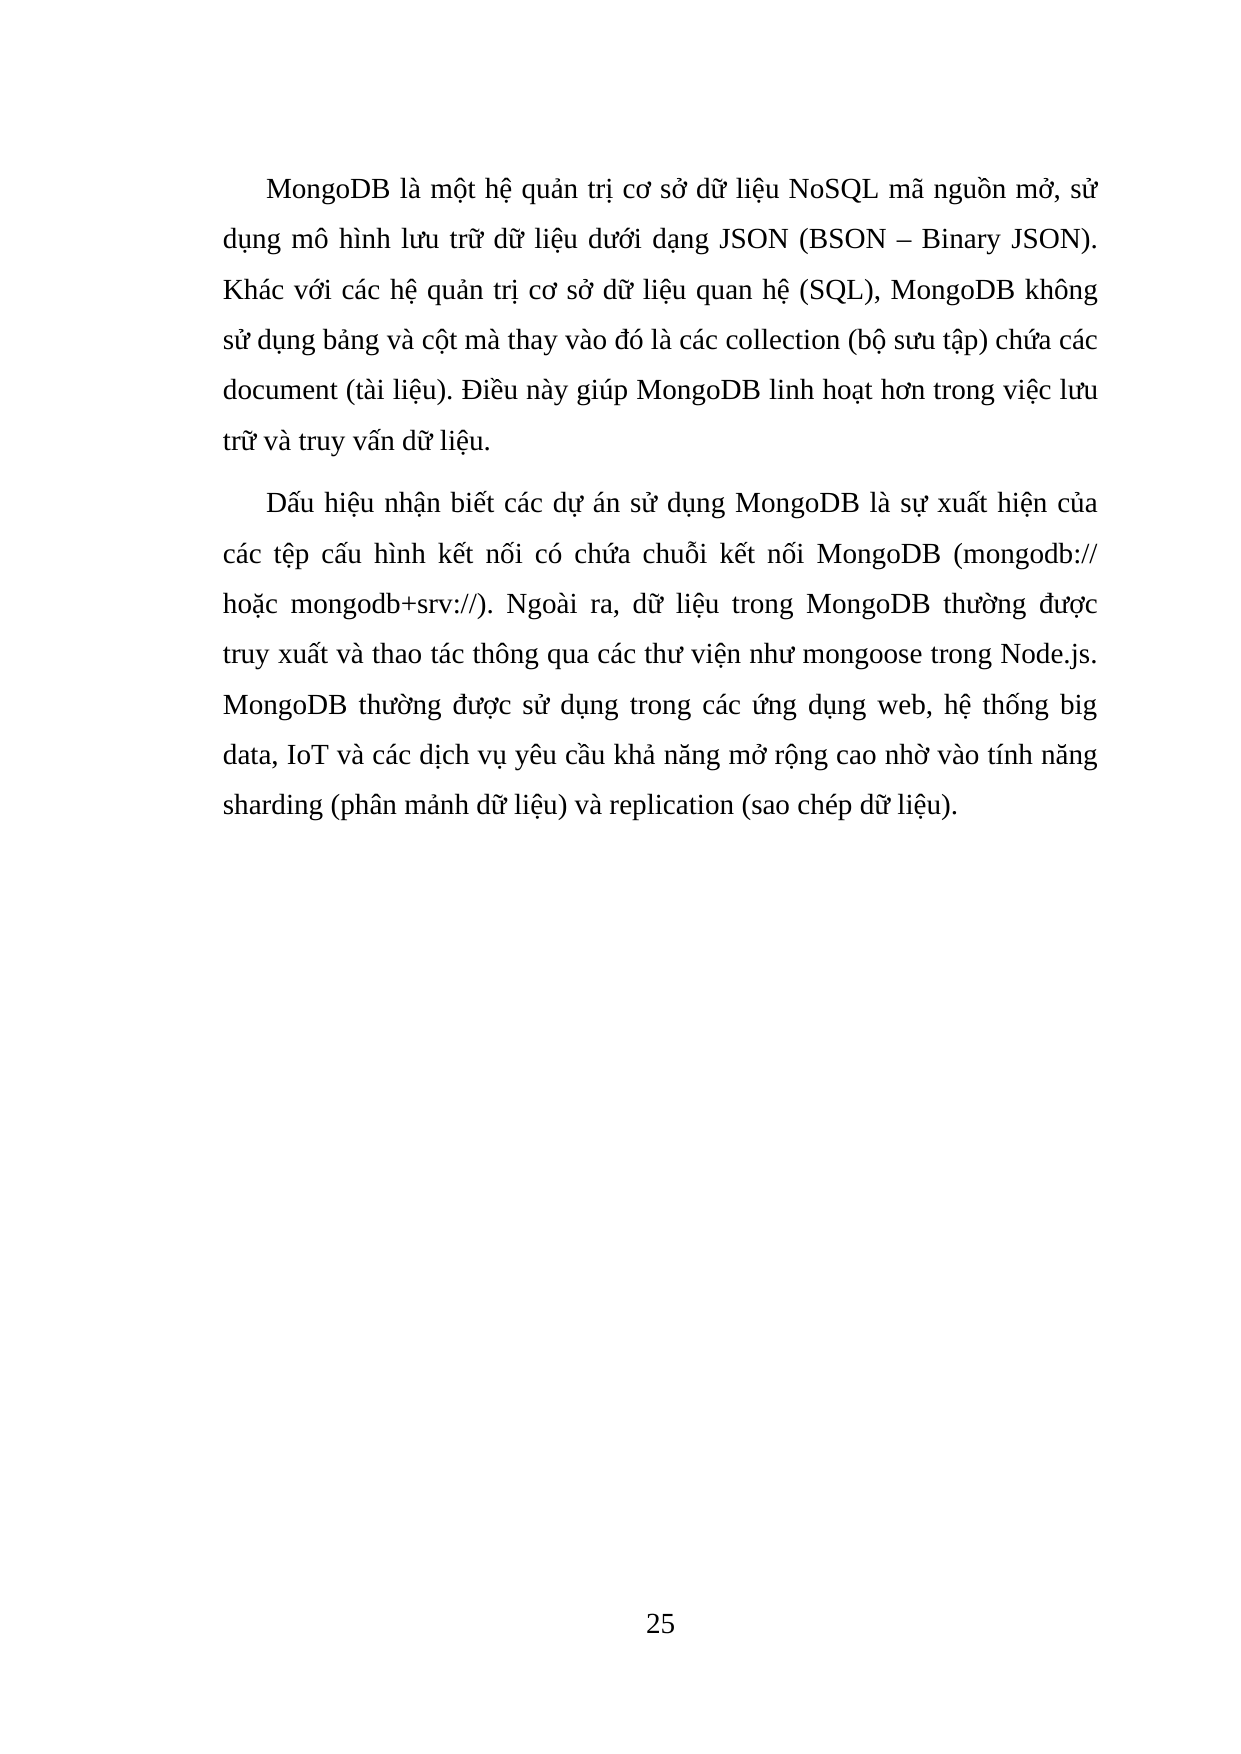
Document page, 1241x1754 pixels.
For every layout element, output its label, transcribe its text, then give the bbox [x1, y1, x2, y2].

text Dấu hiệu nhận biết các dự án sử dụng MongoDB là sự xuất hiện của các tệp cấu hình kết nối có chứa chuỗi kết nối MongoDB (mongodb:// hoặc mongodb+srv://). Ngoài ra, dữ liệu trong MongoDB thường được truy xuất và thao tác thông qua các thư viện như mongoose trong Node.js. MongoDB thường được sử dụng trong các ứng dụng web, hệ thống big data, IoT và các dịch vụ yêu cầu khả năng mở rộng cao nhờ vào tính năng sharding (phân mảnh dữ liệu) và replication (sao chép dữ liệu). [223, 486, 1099, 821]
text MongoDB là một hệ quản trị cơ sở dữ liệu NoSQL mã nguồn mở, sử dụng mô hình lưu trữ dữ liệu dưới dạng JSON (BSON – Binary JSON). Khác với các hệ quản trị cơ sở dữ liệu quan hệ (SQL), MongoDB không sử dụng bảng và cột mà thay vào đó là các collection (bộ sưu tập) chứa các document (tài liệu). Điều này giúp MongoDB linh hoạt hơn trong việc lưu trữ và truy vấn dữ liệu. [223, 171, 1099, 456]
